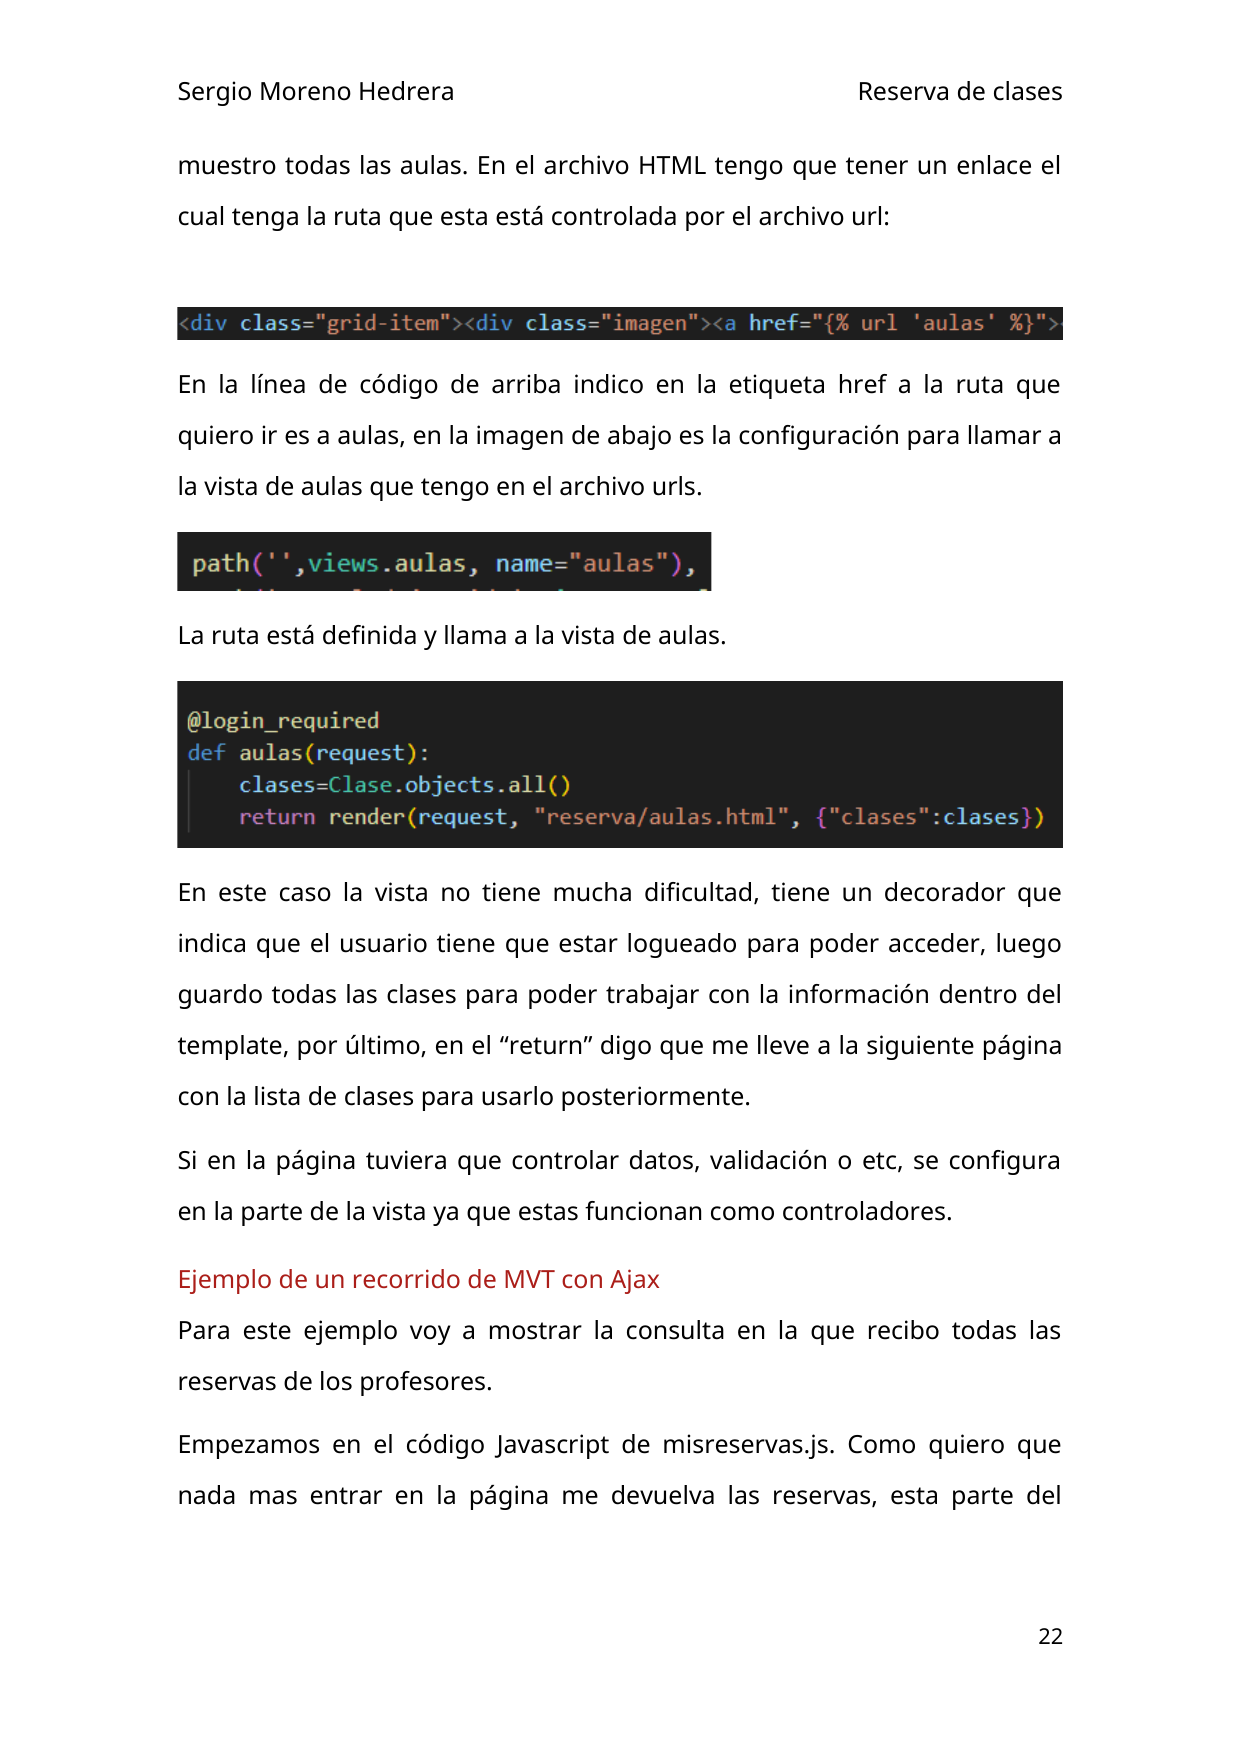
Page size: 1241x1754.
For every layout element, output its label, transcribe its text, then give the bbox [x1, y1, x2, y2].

text Para este ejemplo voy a mostrar la consulta en la que recibo todas las reservas de los profesores. [177, 1312, 1063, 1397]
text En este caso la vista no tiene mucha dificultad, tiene un decorador que indica que el usuario tiene que estar logueado para poder acceder, luego guardo todas las clases para poder trabajar con la información dentro del template, por último, en el “return” digo que me lleve a la siguiente página con la lista de clases para usarlo posteriormente. [177, 875, 1063, 1113]
subtitle Ejemplo de un recorrido de MVT con Ajax [177, 1261, 1063, 1295]
picture [177, 307, 1063, 340]
picture [177, 532, 712, 591]
picture [177, 681, 1063, 848]
text La ruta está definida y llama a la vista de aulas. [177, 618, 1063, 652]
text Si en la página tuviera que controlar datos, validación o etc, se configura en la parte de la vista ya que estas funcionan como controladores. [177, 1143, 1063, 1228]
text En la línea de código de arriba indico en la etiqueta href a la ruta que quiero ir es a aulas, en la imagen de abajo es la configuración para llamar a la vista de aulas que tengo en el archivo urls. [177, 367, 1063, 503]
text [177, 148, 1063, 233]
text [177, 1427, 1063, 1512]
